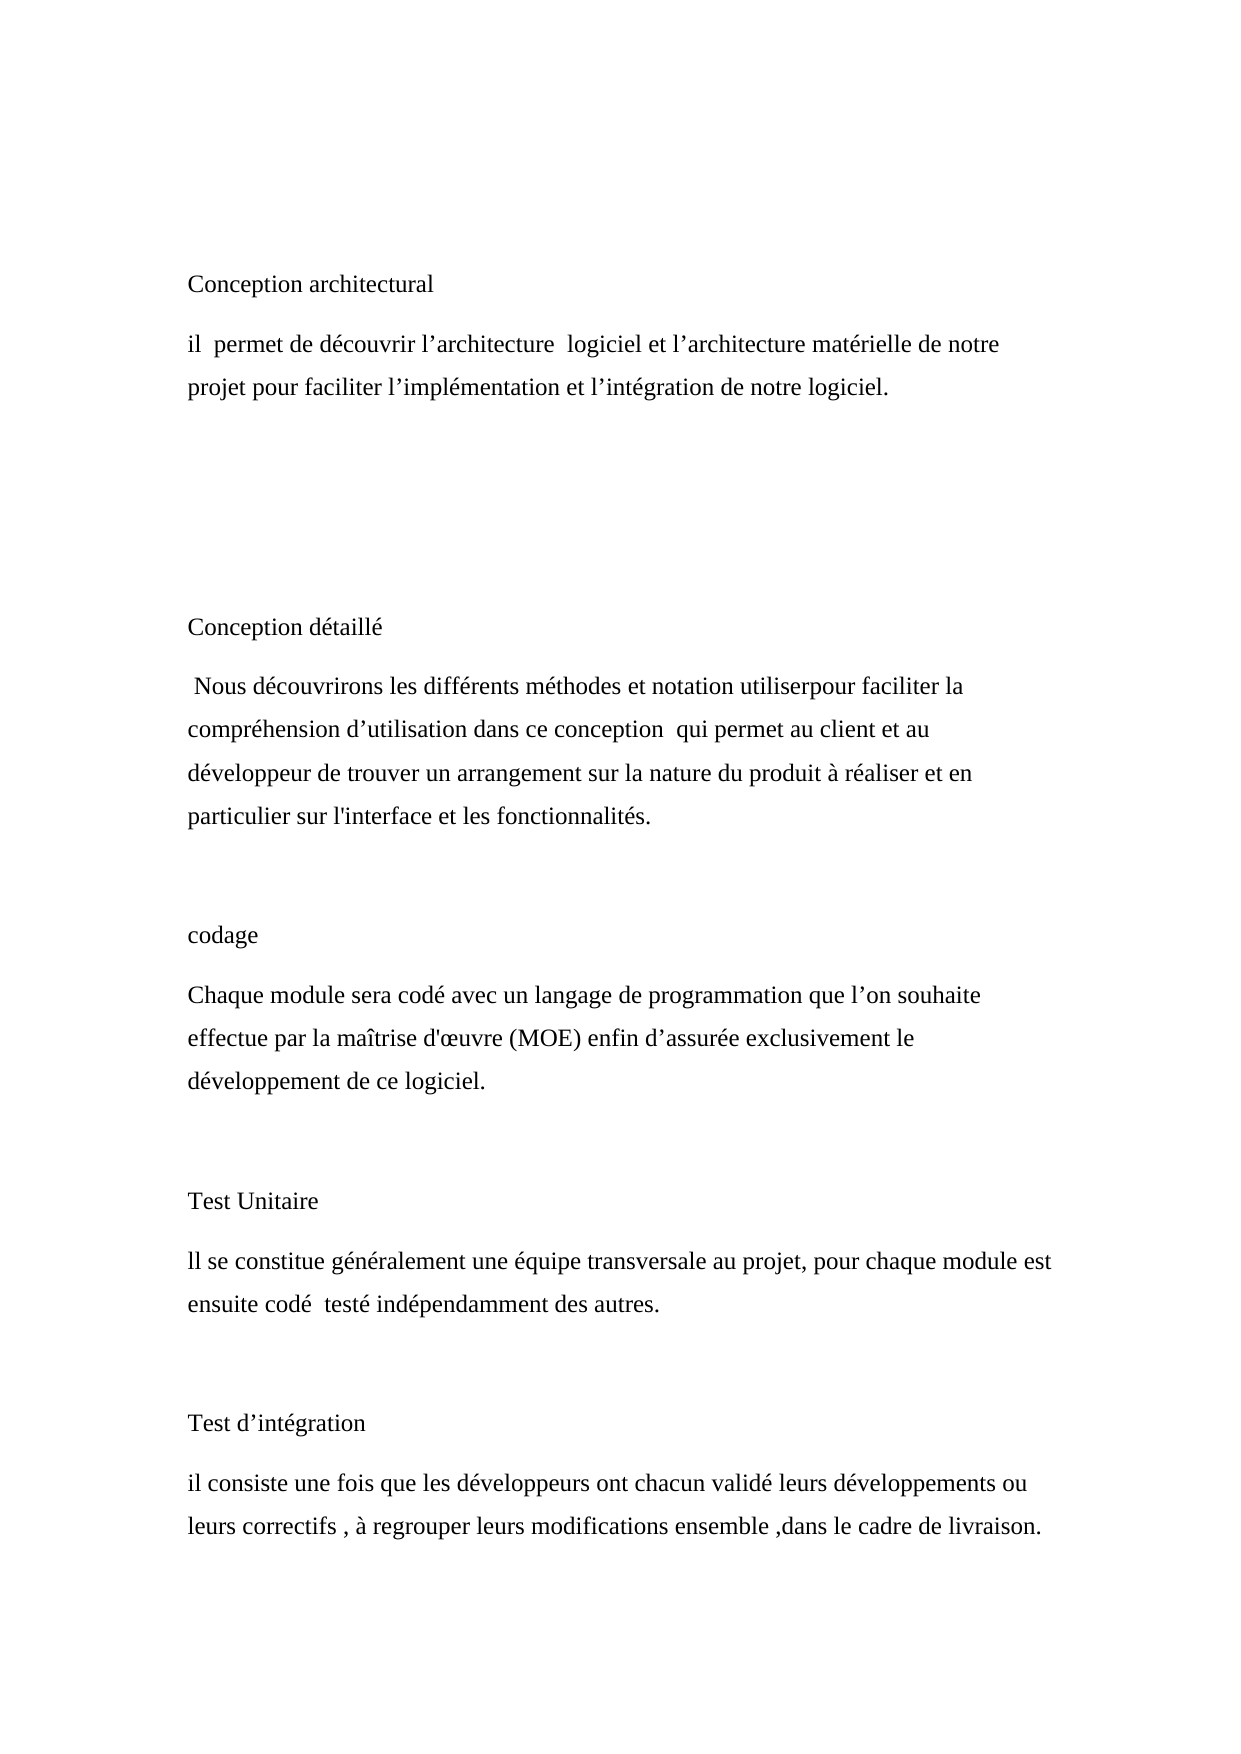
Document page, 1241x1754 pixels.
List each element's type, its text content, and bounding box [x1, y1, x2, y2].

text Chaque module sera codé avec un langage de programmation que l’on souhaite effectue par la maîtrise d'œuvre (MOE) enfin d’assurée exclusivement le développement de ce logiciel. [187, 980, 1053, 1095]
text il consiste une fois que les développeurs ont chacun validé leurs développements ou leurs correctifs , à regrouper leurs modifications ensemble ,dans le cadre de livraison. [187, 1468, 1053, 1540]
text Test d’intégration [187, 1408, 1053, 1437]
text Test Unitaire [187, 1186, 1053, 1215]
text codage [187, 920, 1053, 949]
text il permet de découvrir l’architecture logiciel et l’architecture matérielle de notre projet pour faciliter l’implémentation et l’intégration de notre logiciel. [187, 329, 1053, 401]
text Conception détaillé [187, 612, 1053, 640]
text ll se constitue généralement une équipe transversale au projet, pour chaque module est ensuite codé testé indépendamment des autres. [187, 1246, 1053, 1318]
text Conception architectural [187, 269, 1053, 298]
text Nous découvrirons les différents méthodes et notation utiliserpour faciliter la compréhension d’utilisation dans ce conception qui permet au client et au développeur de trouver un arrangement sur la nature du produit à réaliser et en particulier sur l'interface et les fonctionnalités. [187, 671, 1053, 829]
